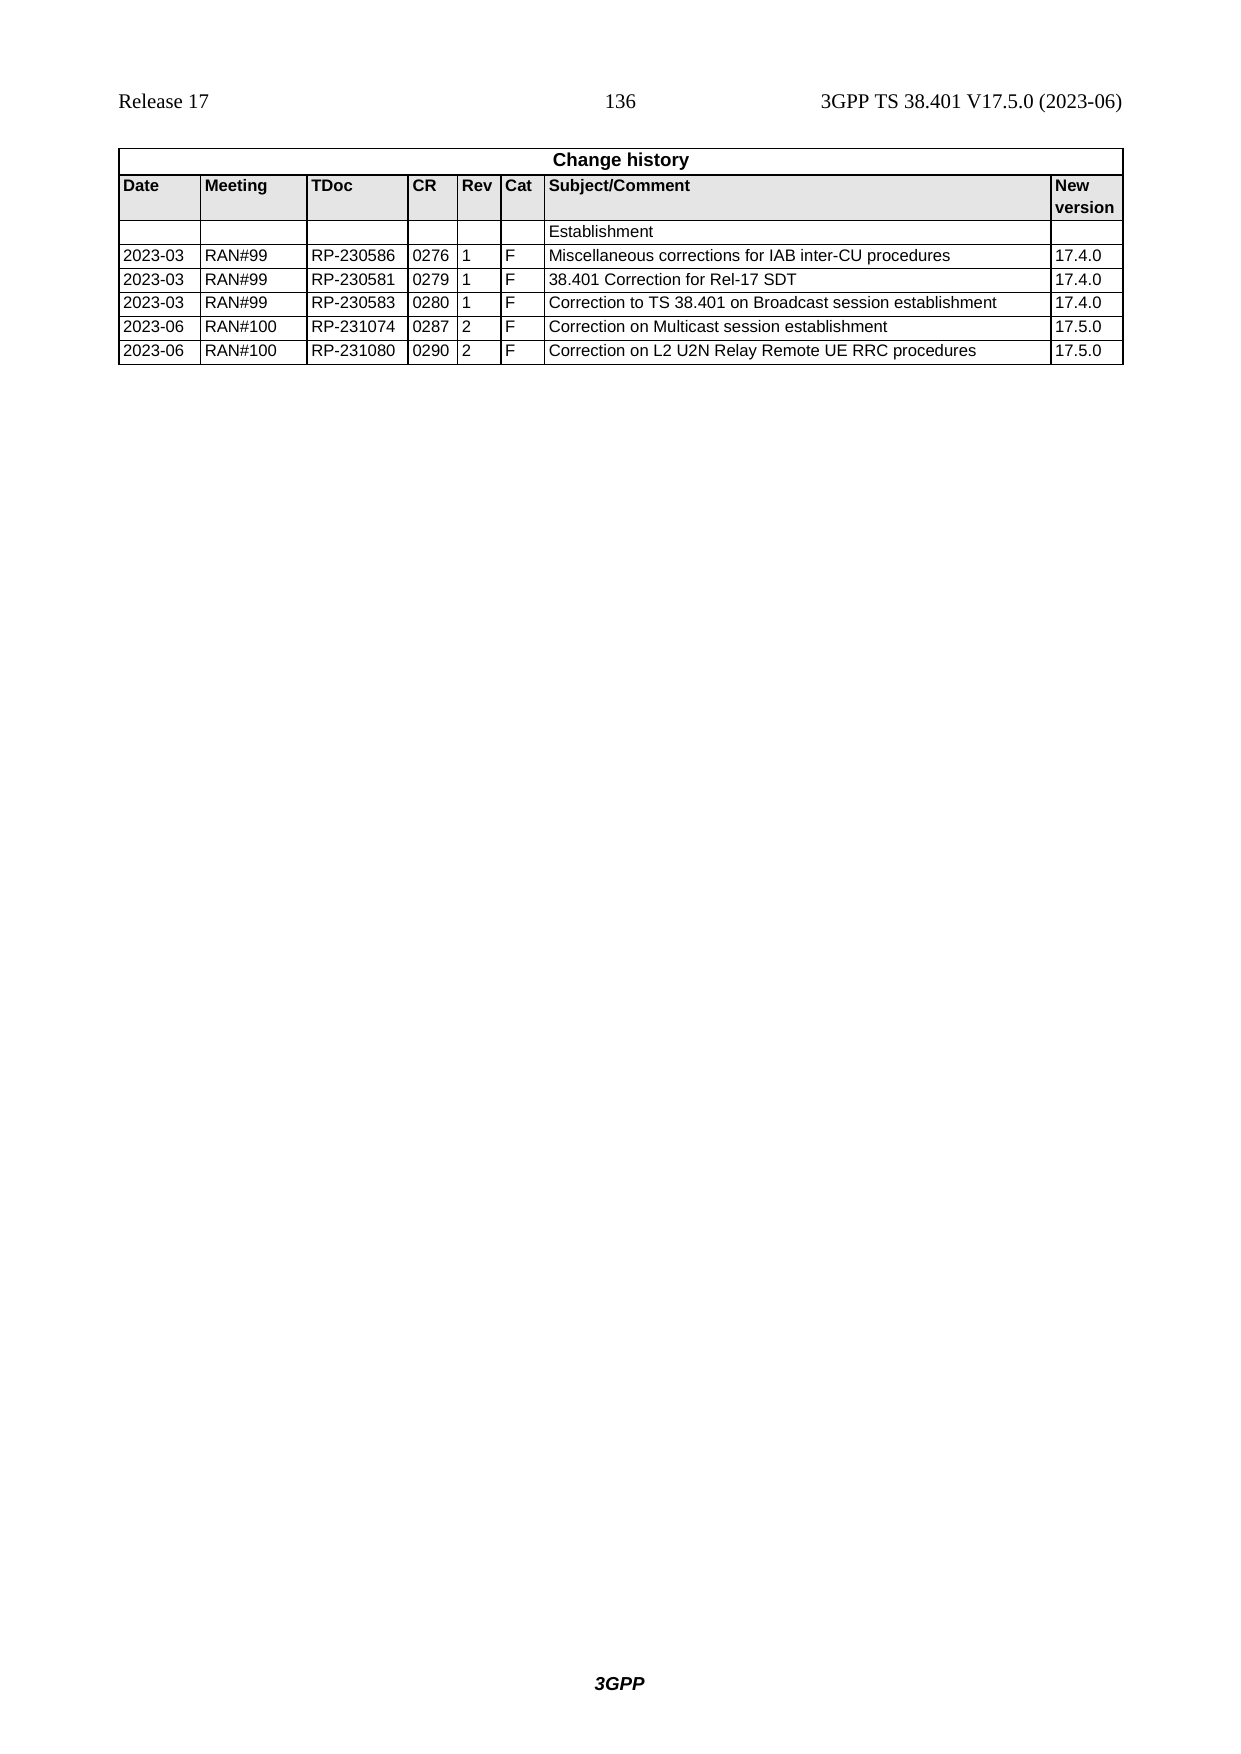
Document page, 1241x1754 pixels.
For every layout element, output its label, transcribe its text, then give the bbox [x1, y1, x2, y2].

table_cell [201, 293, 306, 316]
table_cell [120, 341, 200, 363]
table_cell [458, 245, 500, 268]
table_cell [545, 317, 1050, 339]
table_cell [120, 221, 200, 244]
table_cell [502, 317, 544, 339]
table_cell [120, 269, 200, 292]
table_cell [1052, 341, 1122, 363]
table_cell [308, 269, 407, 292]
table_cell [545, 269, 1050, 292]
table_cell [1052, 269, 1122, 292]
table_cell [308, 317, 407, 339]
table_cell Meeting [201, 176, 306, 220]
table_cell Subject/Comment [545, 176, 1050, 220]
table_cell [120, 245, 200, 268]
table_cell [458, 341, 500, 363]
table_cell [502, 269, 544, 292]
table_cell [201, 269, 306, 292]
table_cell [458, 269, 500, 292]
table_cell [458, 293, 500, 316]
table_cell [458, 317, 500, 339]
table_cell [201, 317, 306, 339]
table_cell Rev [458, 176, 500, 220]
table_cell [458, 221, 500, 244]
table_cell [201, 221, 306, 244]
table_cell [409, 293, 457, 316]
table_header Change history [120, 149, 1122, 174]
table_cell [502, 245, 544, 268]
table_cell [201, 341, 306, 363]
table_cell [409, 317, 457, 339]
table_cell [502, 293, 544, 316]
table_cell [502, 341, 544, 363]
table_cell New version [1052, 176, 1122, 220]
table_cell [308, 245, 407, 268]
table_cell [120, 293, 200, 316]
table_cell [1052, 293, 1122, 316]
table_cell CR [409, 176, 457, 220]
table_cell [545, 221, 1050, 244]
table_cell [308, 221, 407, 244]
table_cell Cat [502, 176, 544, 220]
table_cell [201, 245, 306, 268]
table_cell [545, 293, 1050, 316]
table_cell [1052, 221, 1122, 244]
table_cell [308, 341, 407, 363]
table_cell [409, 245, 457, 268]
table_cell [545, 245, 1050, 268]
table_cell Date [120, 176, 200, 220]
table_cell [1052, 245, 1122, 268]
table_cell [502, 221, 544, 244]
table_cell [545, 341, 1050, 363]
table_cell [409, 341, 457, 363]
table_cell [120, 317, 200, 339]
table_cell TDoc [308, 176, 407, 220]
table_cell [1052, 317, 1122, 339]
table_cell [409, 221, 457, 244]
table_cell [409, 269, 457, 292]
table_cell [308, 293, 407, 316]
